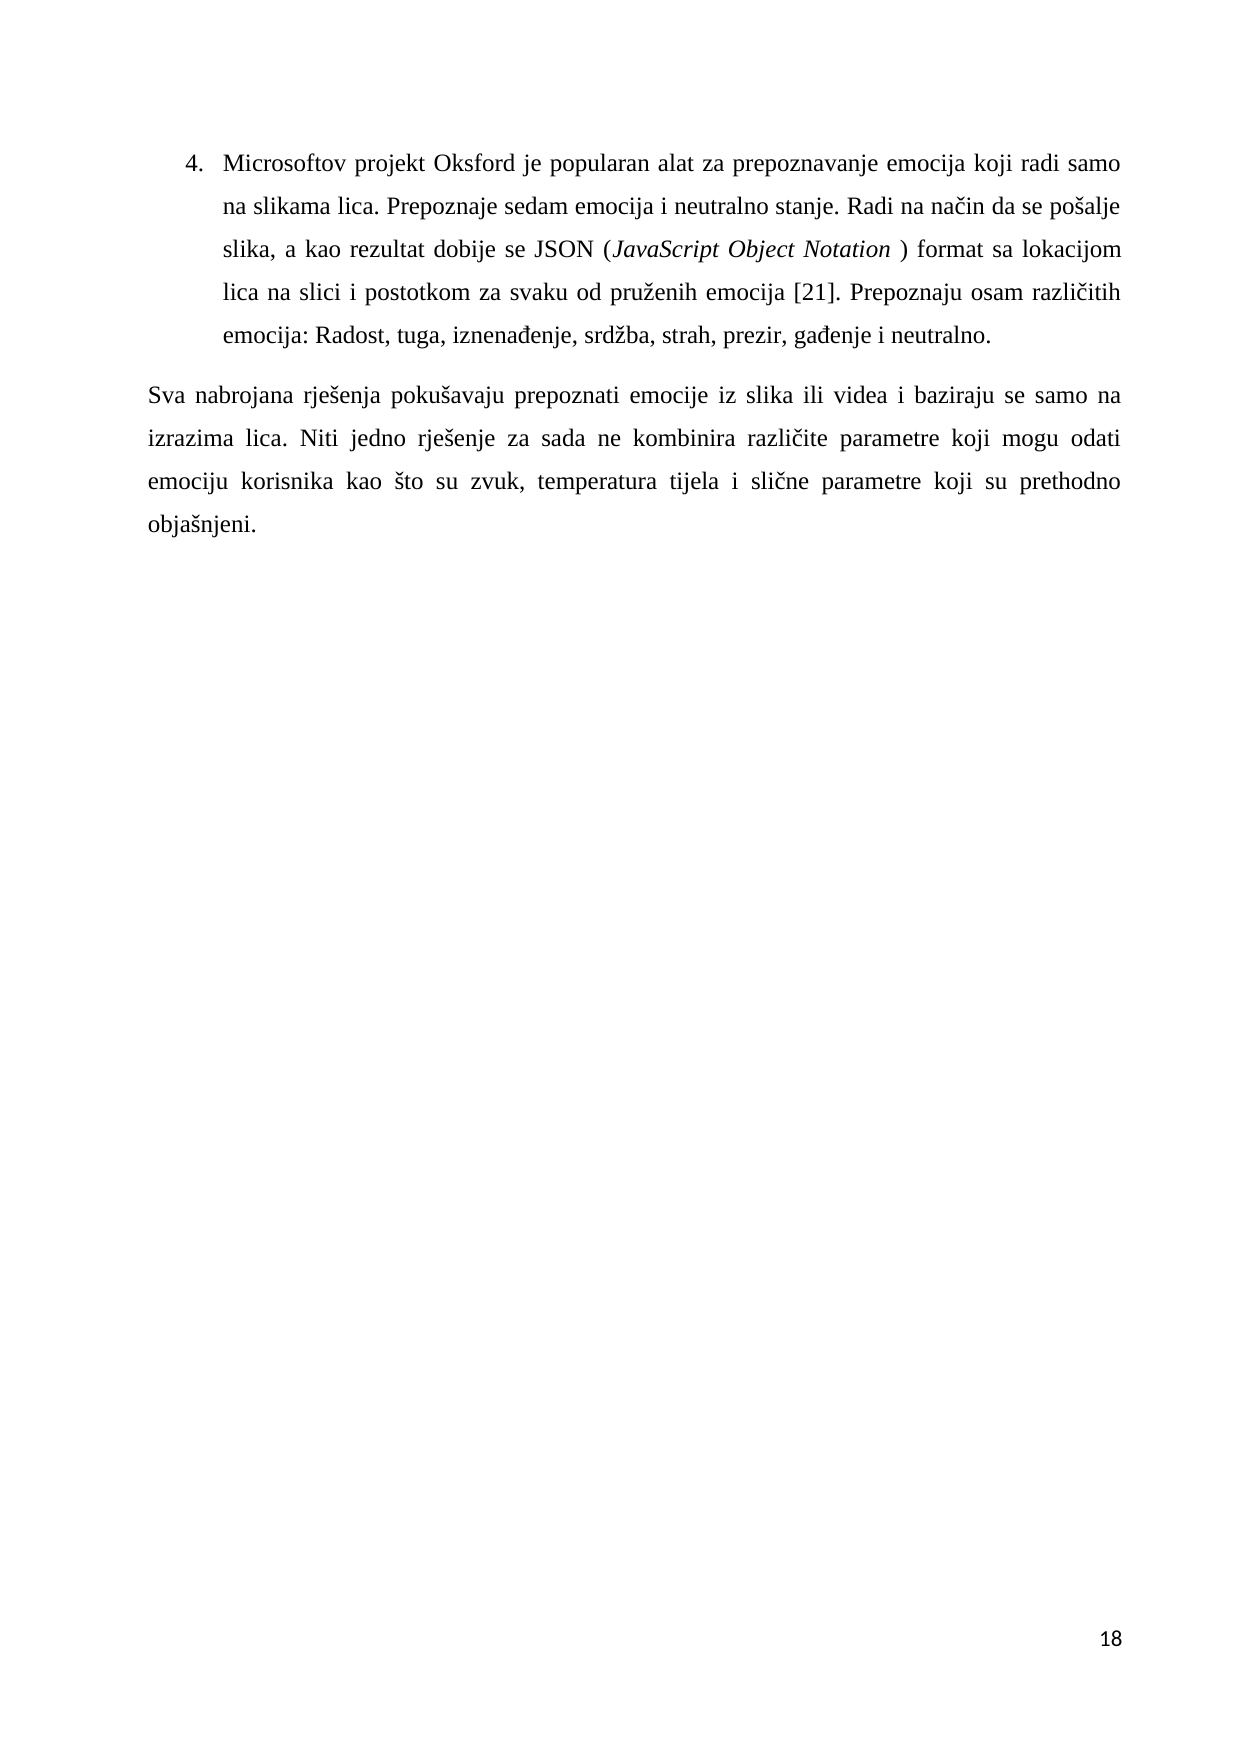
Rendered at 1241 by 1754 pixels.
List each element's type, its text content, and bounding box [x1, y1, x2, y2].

text Sva nabrojana rješenja pokušavaju prepoznati emocije iz slika ili videa i baziraju se samo na izrazima lica. Niti jedno rješenje za sada ne kombinira različite parametre koji mogu odati emociju korisnika kao što su zvuk, temperatura tijela i slične parametre koji su prethodno objašnjeni. [148, 380, 1122, 538]
list Microsoftov projekt Oksford je popularan alat za prepoznavanje emocija koji radi samo na slikama lica. Prepoznaje sedam emocija i neutralno stanje. Radi na način da se pošalje slika, a kao rezultat dobije se JSON (JavaScript Object Notation ) format sa lokacijom lica na slici i postotkom za svaku od pruženih emocija [21]. Prepoznaju osam različitih emocija: Radost, tuga, iznenađenje, srdžba, strah, prezir, gađenje i neutralno. [185, 148, 1122, 349]
